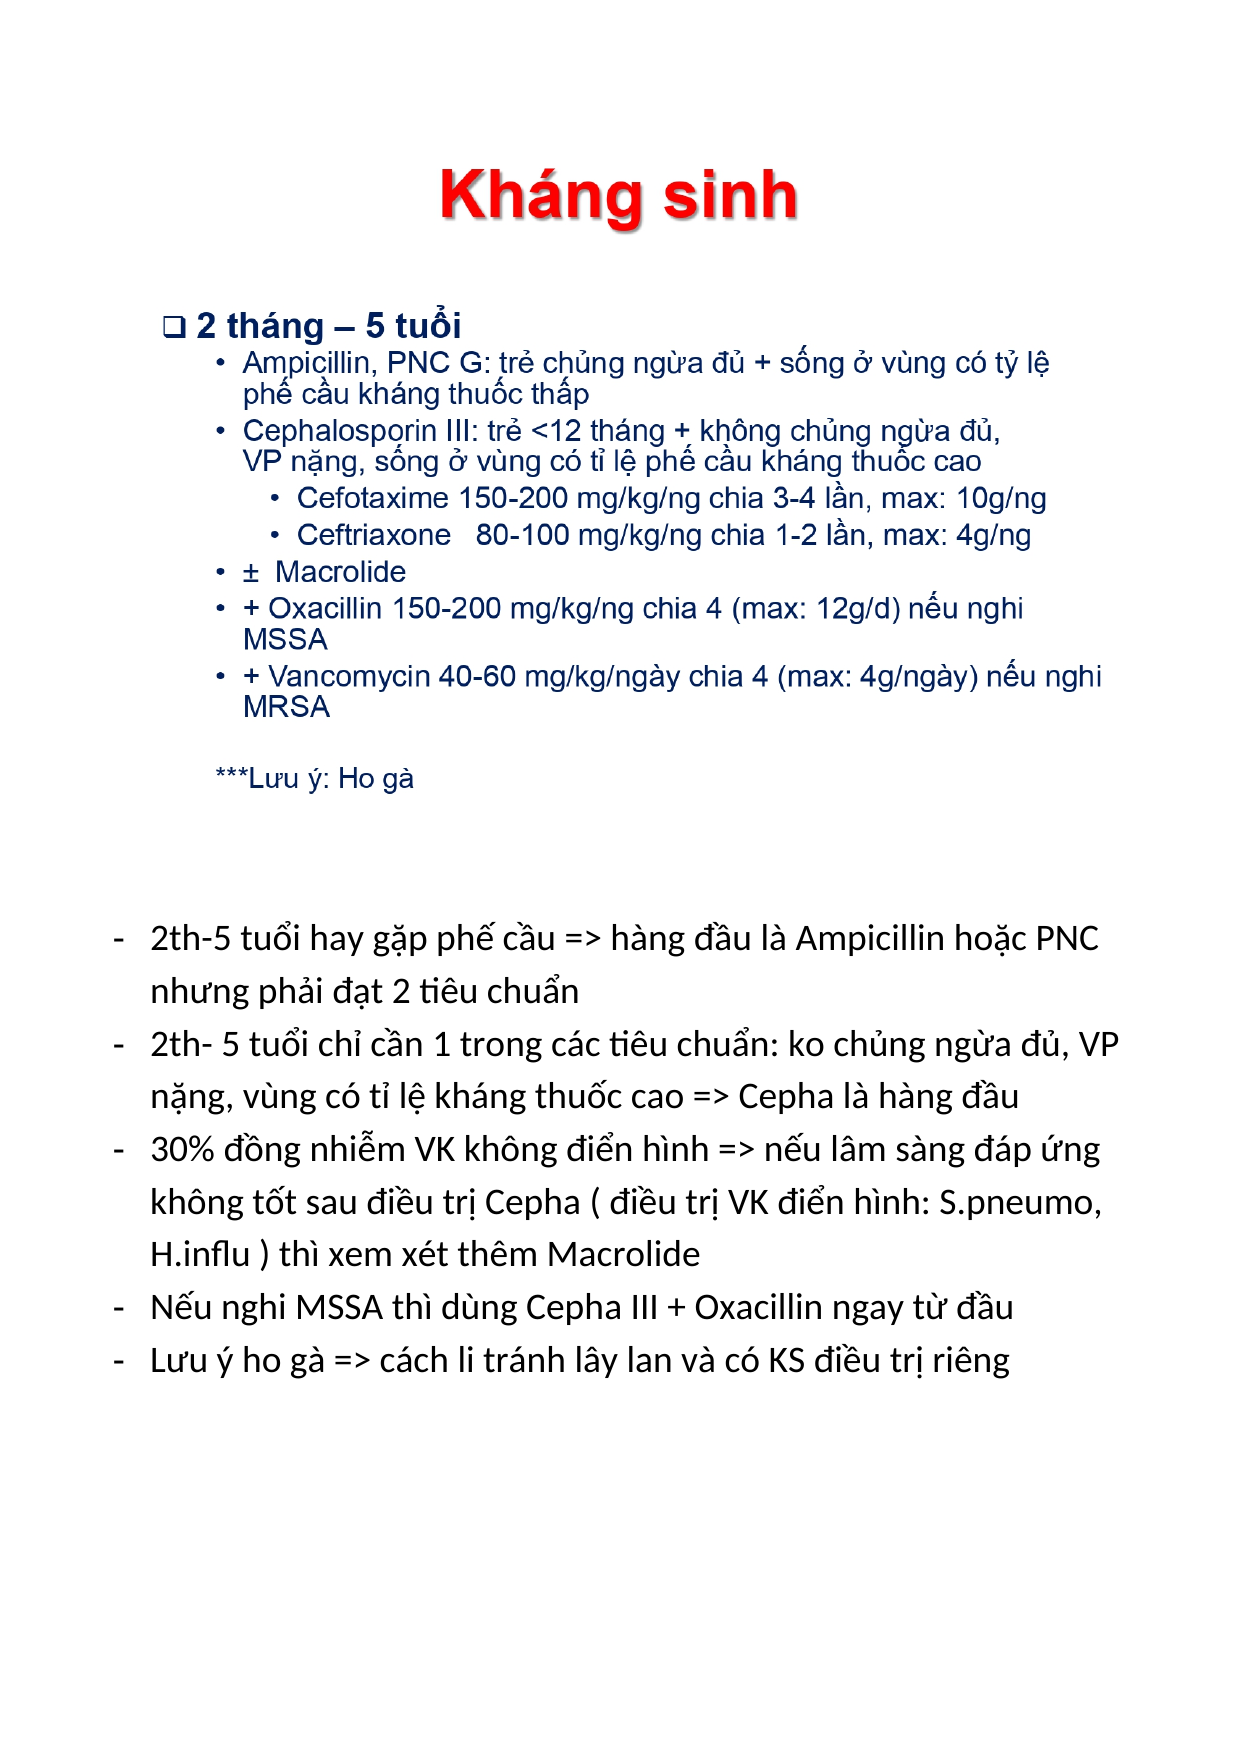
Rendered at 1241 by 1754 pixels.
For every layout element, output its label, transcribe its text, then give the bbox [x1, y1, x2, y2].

list 30% đồng nhiễm VK không điển hình => nếu lâm sàng đáp ứng không tốt sau điều trị Cepha ( điều trị VK điển hình: S.pneumo, H.influ ) thì xem xét thêm Macrolide [112, 1125, 1165, 1276]
list 2th-5 tuổi hay gặp phế cầu => hàng đầu là Ampicillin hoặc PNC nhưng phải đạt 2 tiêu chuẩn [112, 914, 1165, 1013]
picture [75, 75, 1161, 889]
list Lưu ý ho gà => cách li tránh lây lan và có KS điều trị riêng [112, 1336, 1165, 1382]
list 2th- 5 tuổi chỉ cần 1 trong các tiêu chuẩn: ko chủng ngừa đủ, VP nặng, vùng có tỉ lệ kháng thuốc cao => Cepha là hàng đầu [112, 1019, 1165, 1118]
list Nếu nghi MSSA thì dùng Cepha III + Oxacillin ngay từ đầu [112, 1283, 1165, 1329]
